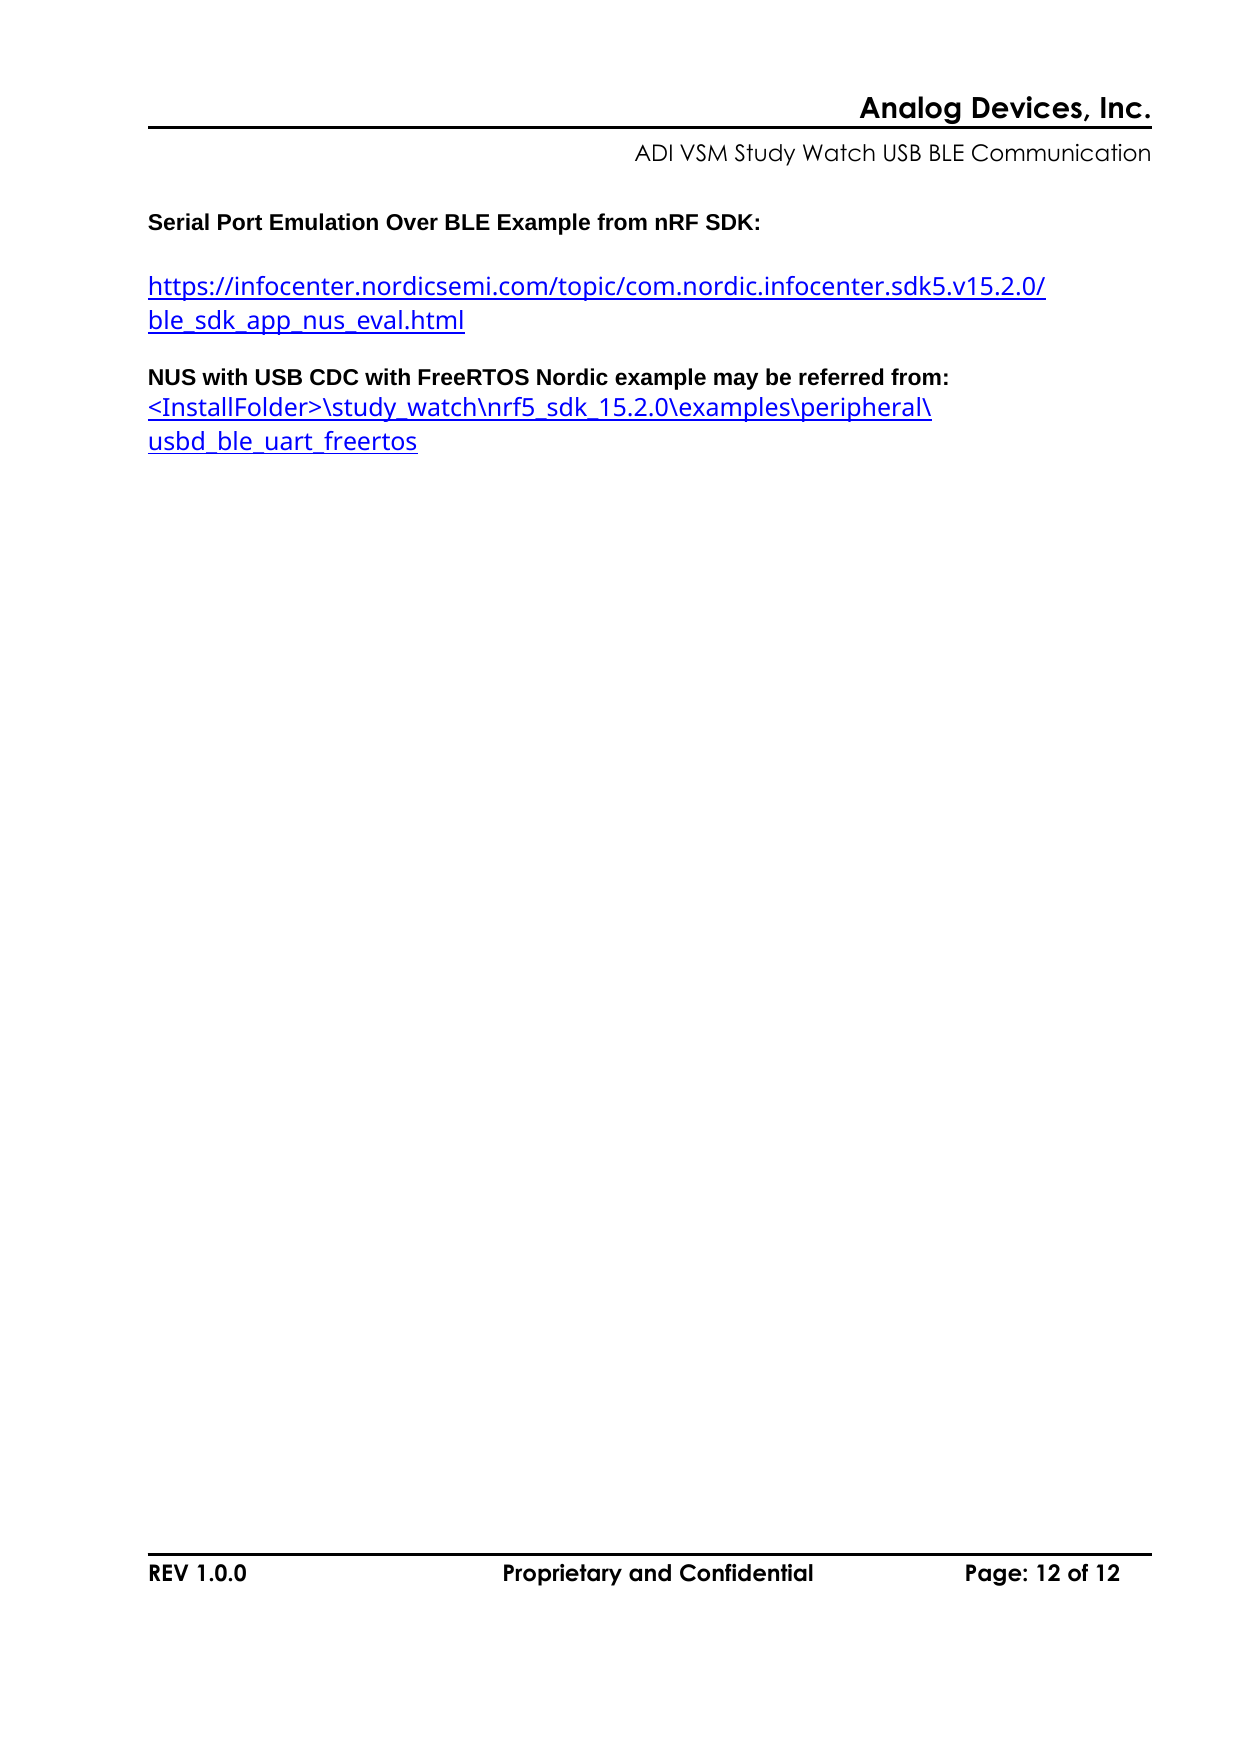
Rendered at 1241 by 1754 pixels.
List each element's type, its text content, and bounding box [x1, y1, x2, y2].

text NUS with USB CDC with FreeRTOS Nordic example may be referred from: [148, 363, 1152, 390]
text https://infocenter.nordicsemi.com/topic/com.nordic.infocenter.sdk5.v15.2.0/ble_sdk_app_nus_eval.html [148, 269, 1152, 337]
text Serial Port Emulation Over BLE Example from nRF SDK: [148, 208, 1152, 235]
text <InstallFolder>\study_watch\nrf5_sdk_15.2.0\examples\peripheral\usbd_ble_uart_freertos [148, 390, 1152, 458]
